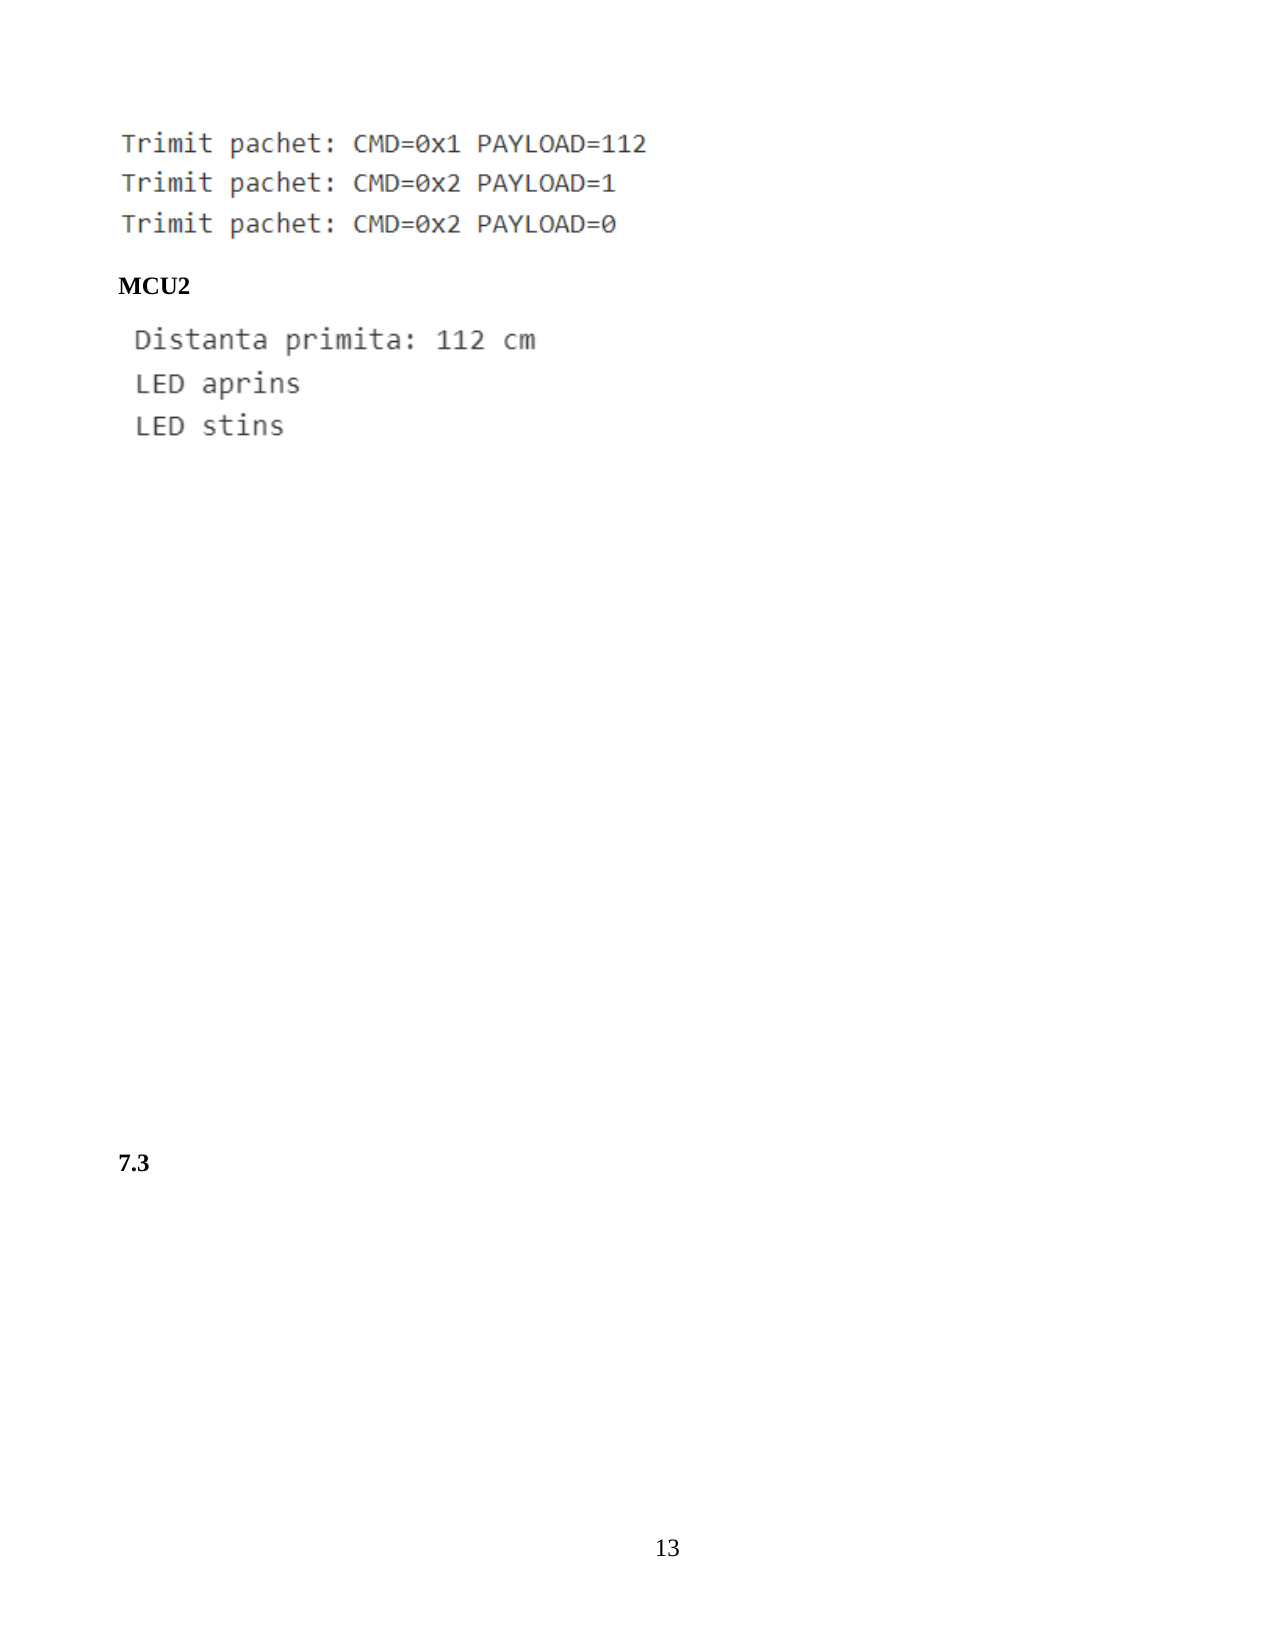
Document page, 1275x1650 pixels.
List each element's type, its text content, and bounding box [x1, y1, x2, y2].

picture [118, 118, 664, 258]
text 7.3 [118, 1148, 1216, 1177]
text MCU2 [118, 271, 1216, 300]
picture [118, 314, 596, 444]
